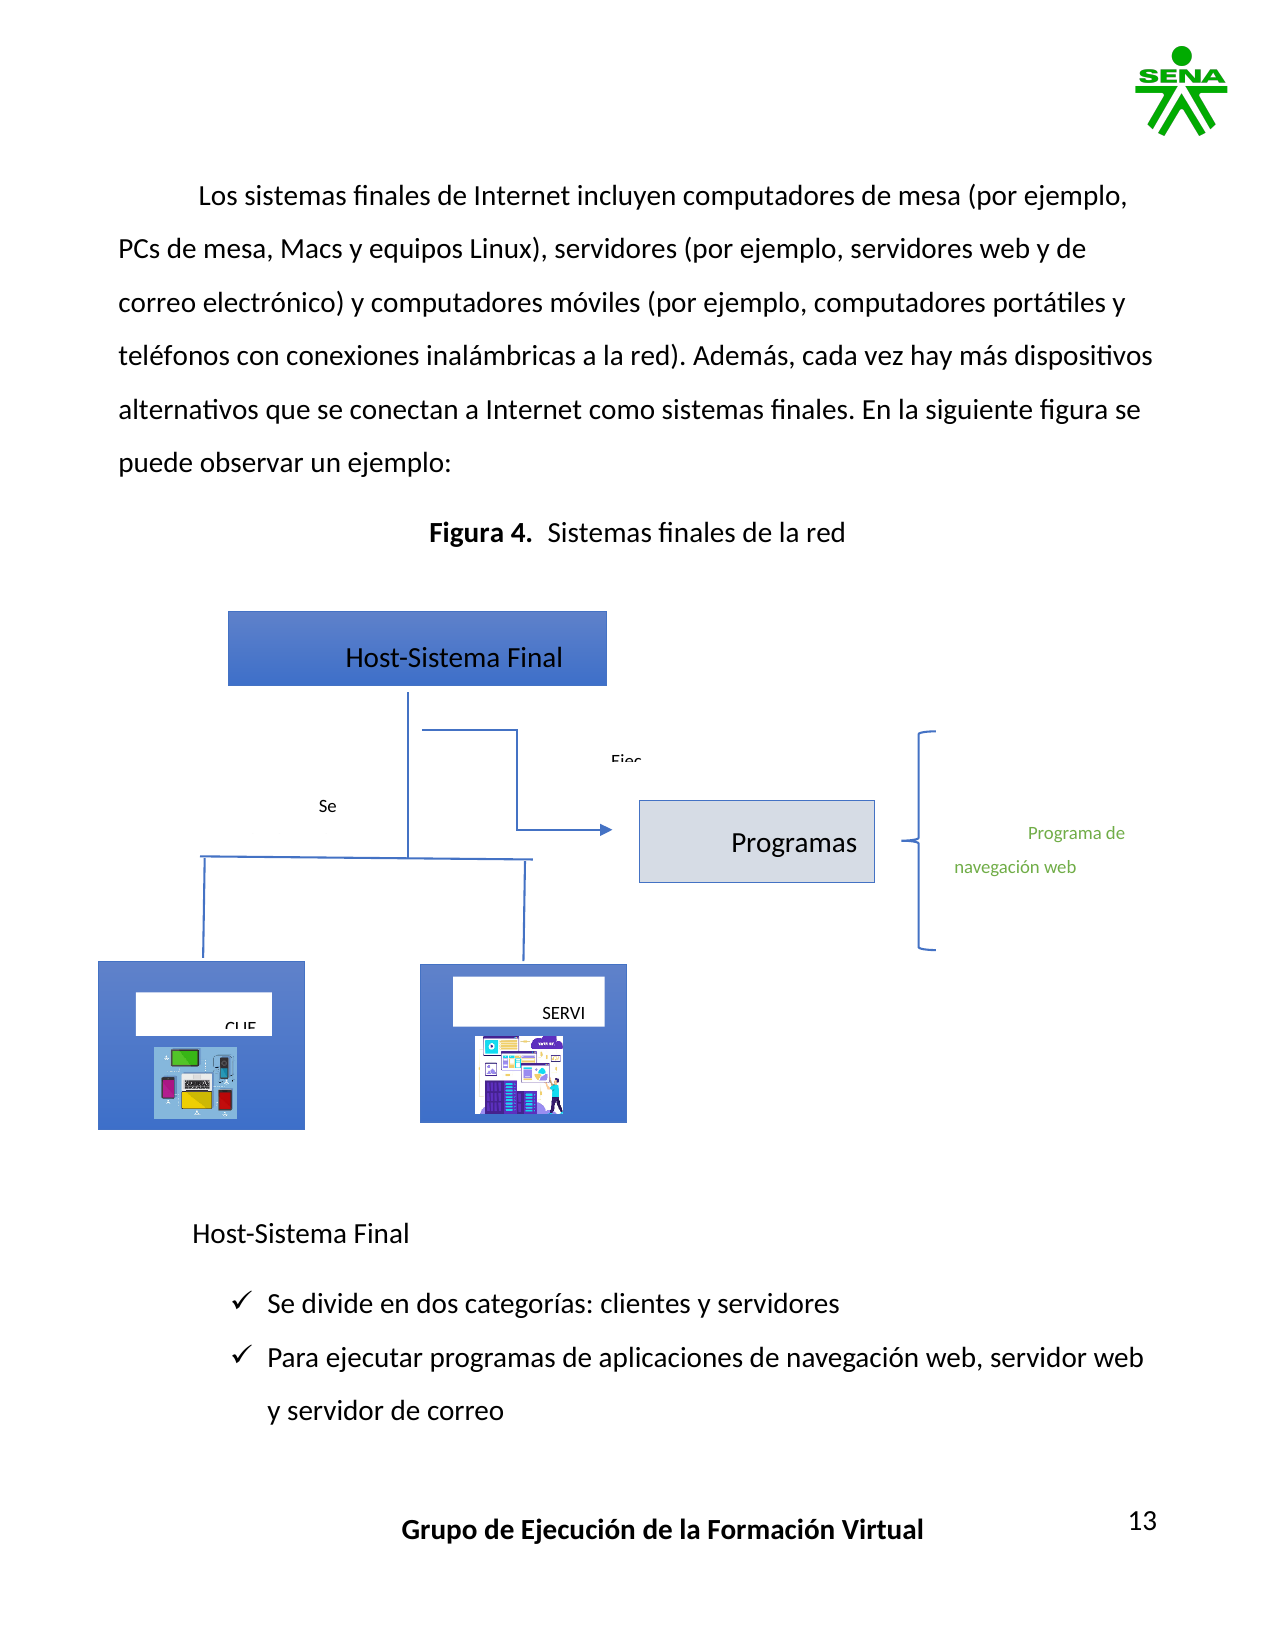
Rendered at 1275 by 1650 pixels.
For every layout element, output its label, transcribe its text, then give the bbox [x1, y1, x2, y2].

list Se divide en dos categorías: clientes y servidores [229, 1286, 1157, 1321]
text Sistemas finales de la red [118, 514, 1157, 550]
text Host-Sistema Final [118, 1216, 1157, 1251]
picture [475, 1036, 563, 1114]
list Para ejecutar programas de aplicaciones de navegación web, servidor web y servidor de correo [229, 1339, 1157, 1428]
text Los sistemas finales de Internet incluyen computadores de mesa (por ejemplo, PCs de mesa, Macs y equipos Linux), servidores (por ejemplo, servidores web y de correo electrónico) y computadores móviles (por ejemplo, computadores portátiles y teléfonos con conexiones inalámbricas a la red). Además, cada vez hay más dispositivos alternativos que se conectan a Internet como sistemas finales. En la siguiente figura se puede observar un ejemplo: [118, 177, 1157, 480]
picture [1135, 46, 1228, 136]
picture [154, 1047, 237, 1119]
